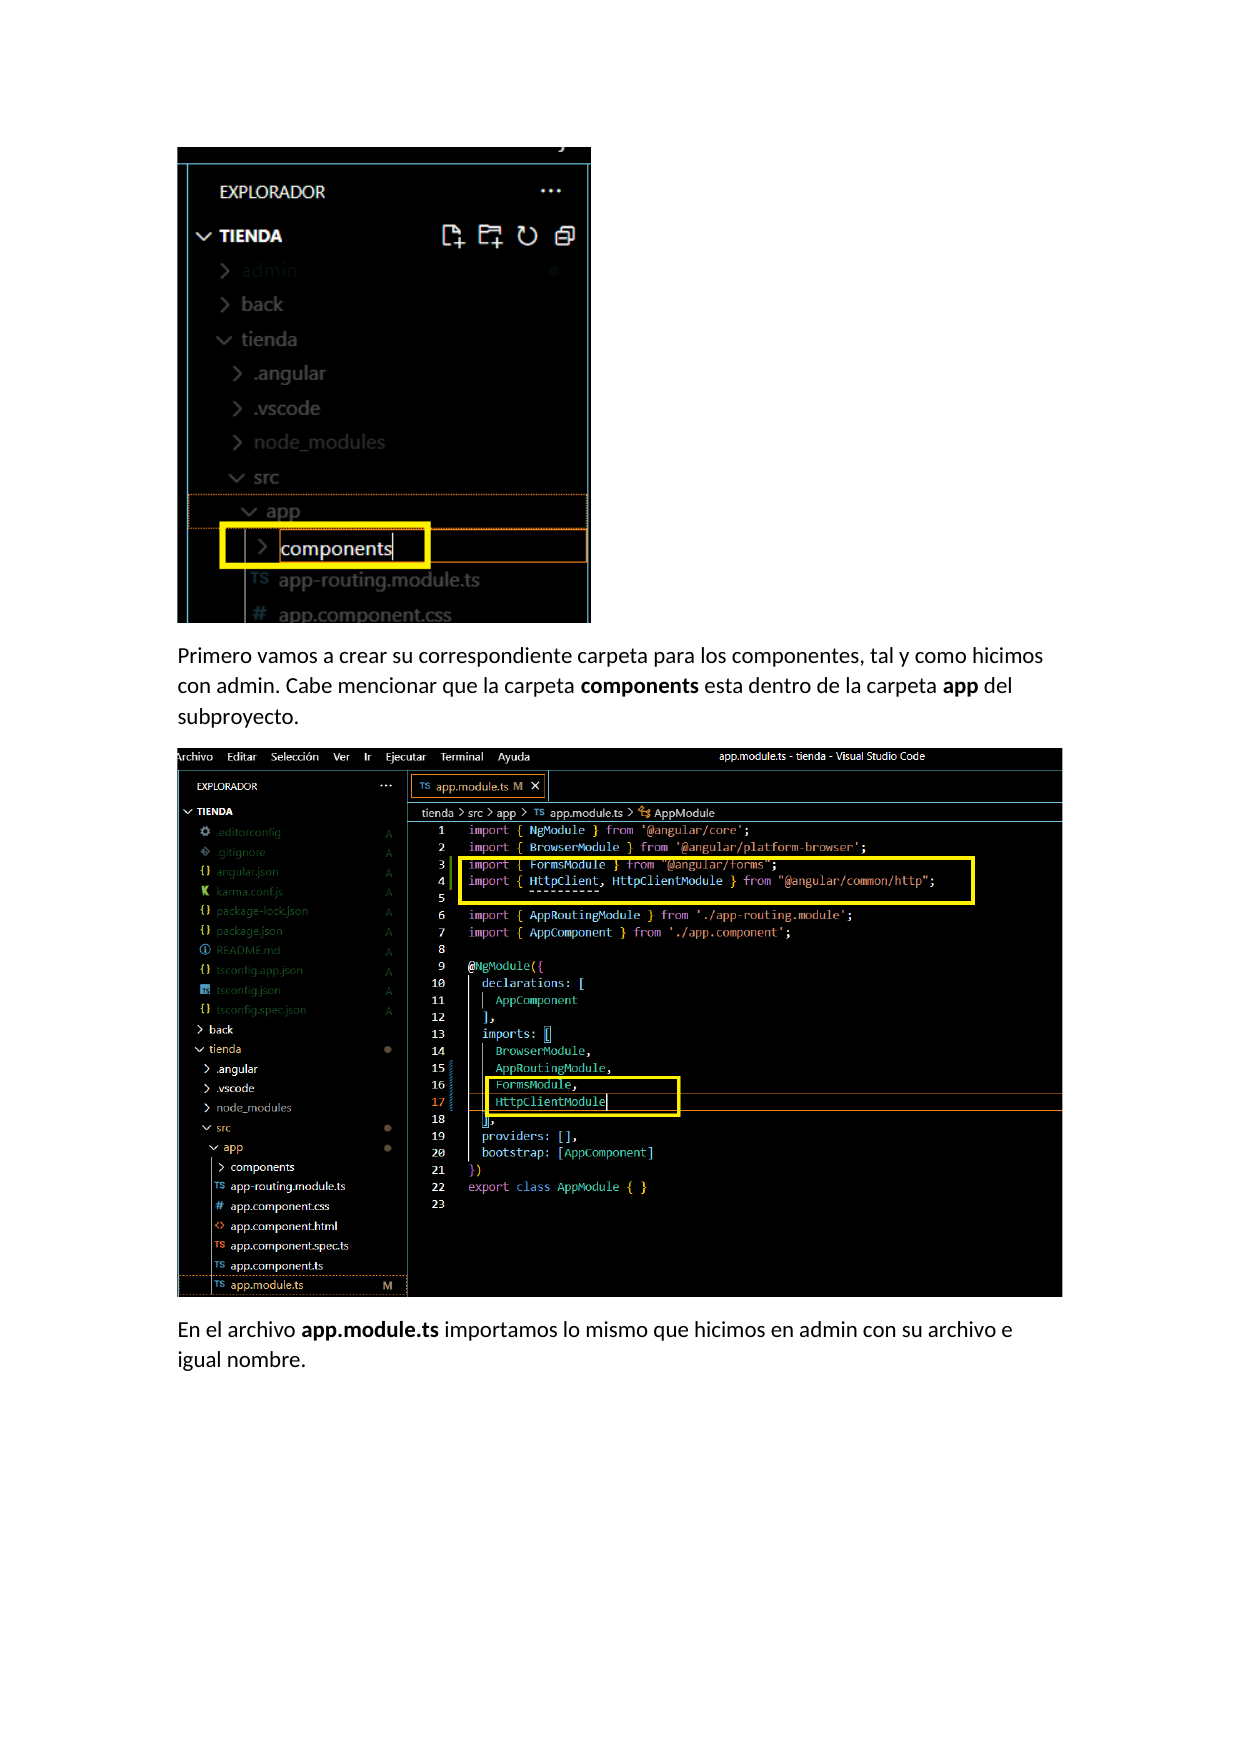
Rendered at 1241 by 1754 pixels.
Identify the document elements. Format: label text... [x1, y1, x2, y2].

picture [177, 147, 591, 623]
picture [177, 748, 1063, 1297]
text En el archivo app.module.ts importamos lo mismo que hicimos en admin con su archivo e igual nombre. [177, 1315, 1063, 1373]
text Primero vamos a crear su correspondiente carpeta para los componentes, tal y como hicimos con admin. Cabe mencionar que la carpeta components esta dentro de la carpeta app del subproyecto. [177, 641, 1063, 730]
